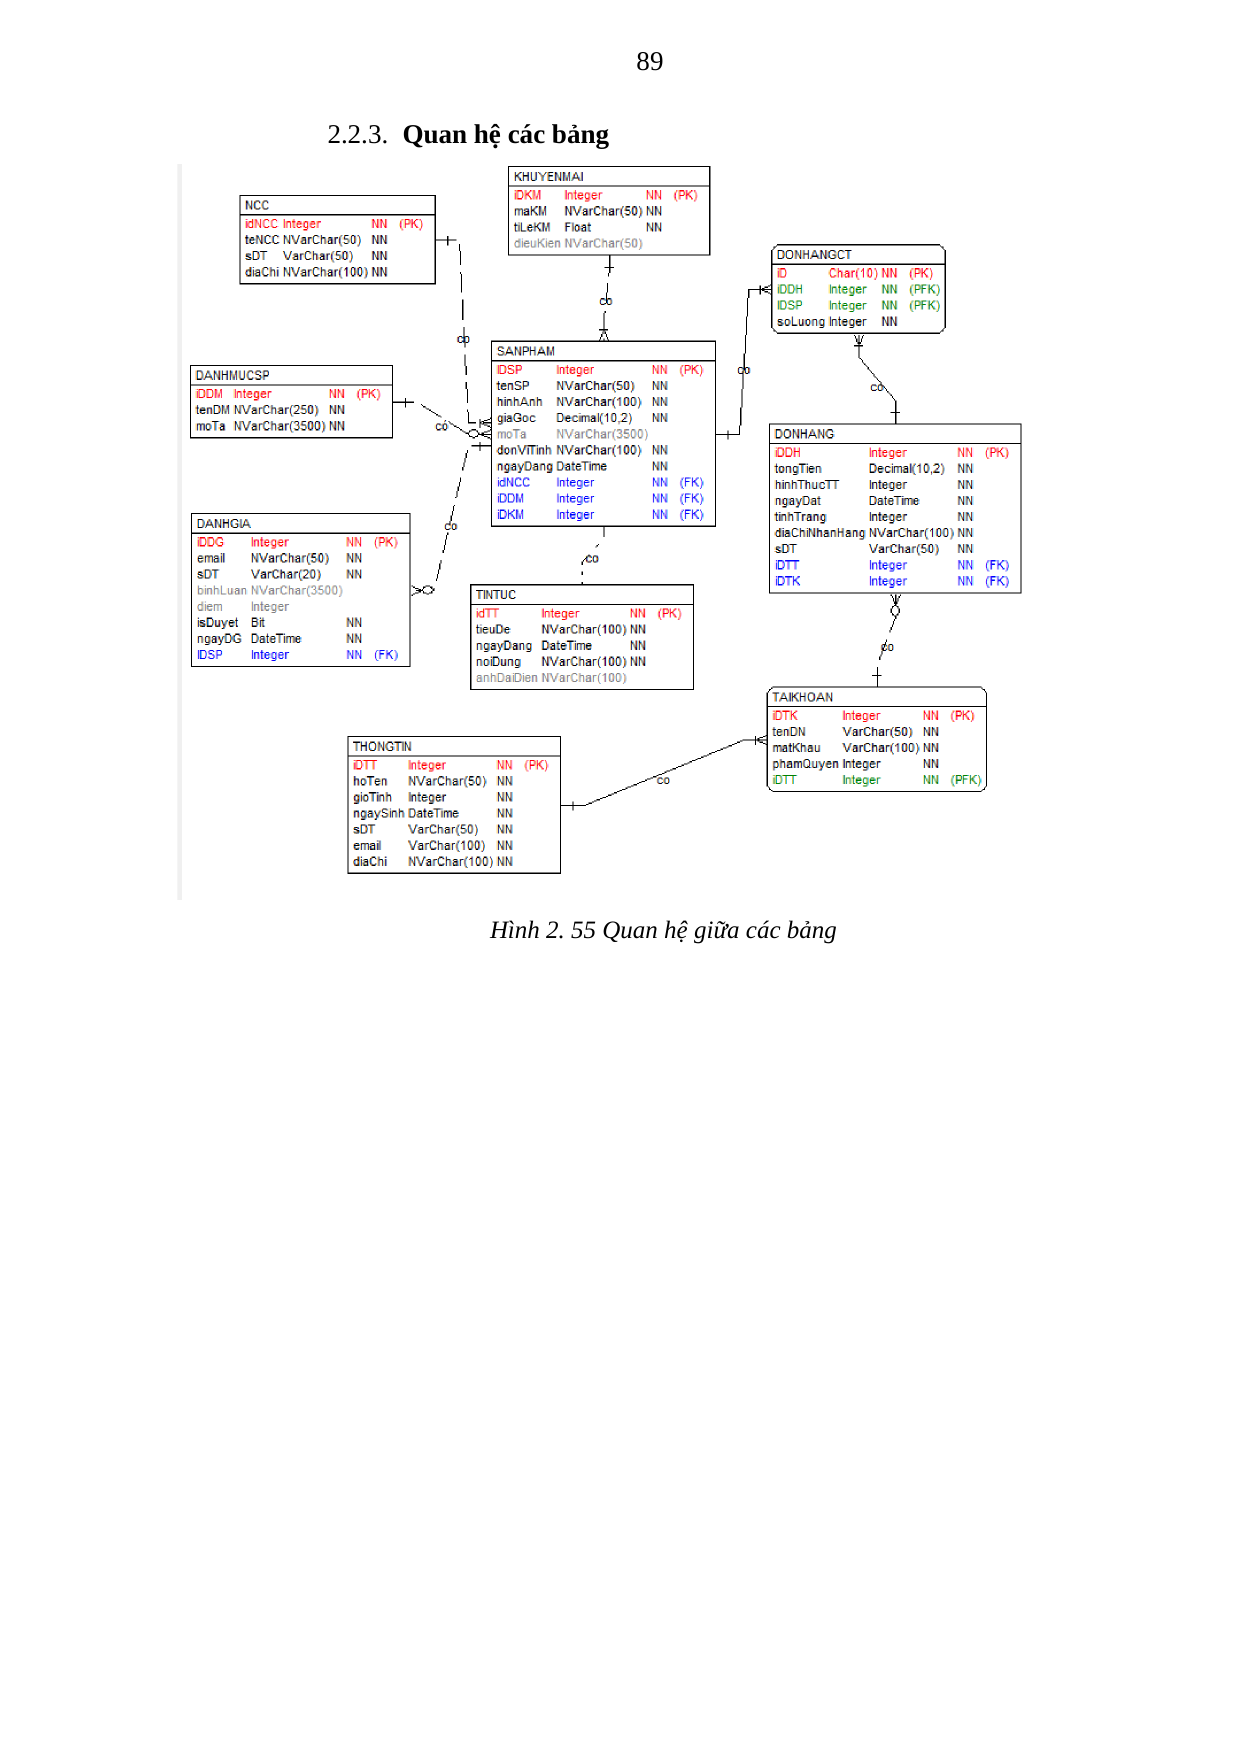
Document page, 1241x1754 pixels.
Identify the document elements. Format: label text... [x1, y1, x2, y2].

list Quan hệ các bảng [327, 118, 1122, 149]
text Hình 2. 55 Quan hệ giữa các bảng [207, 915, 1122, 944]
picture [177, 164, 1123, 900]
